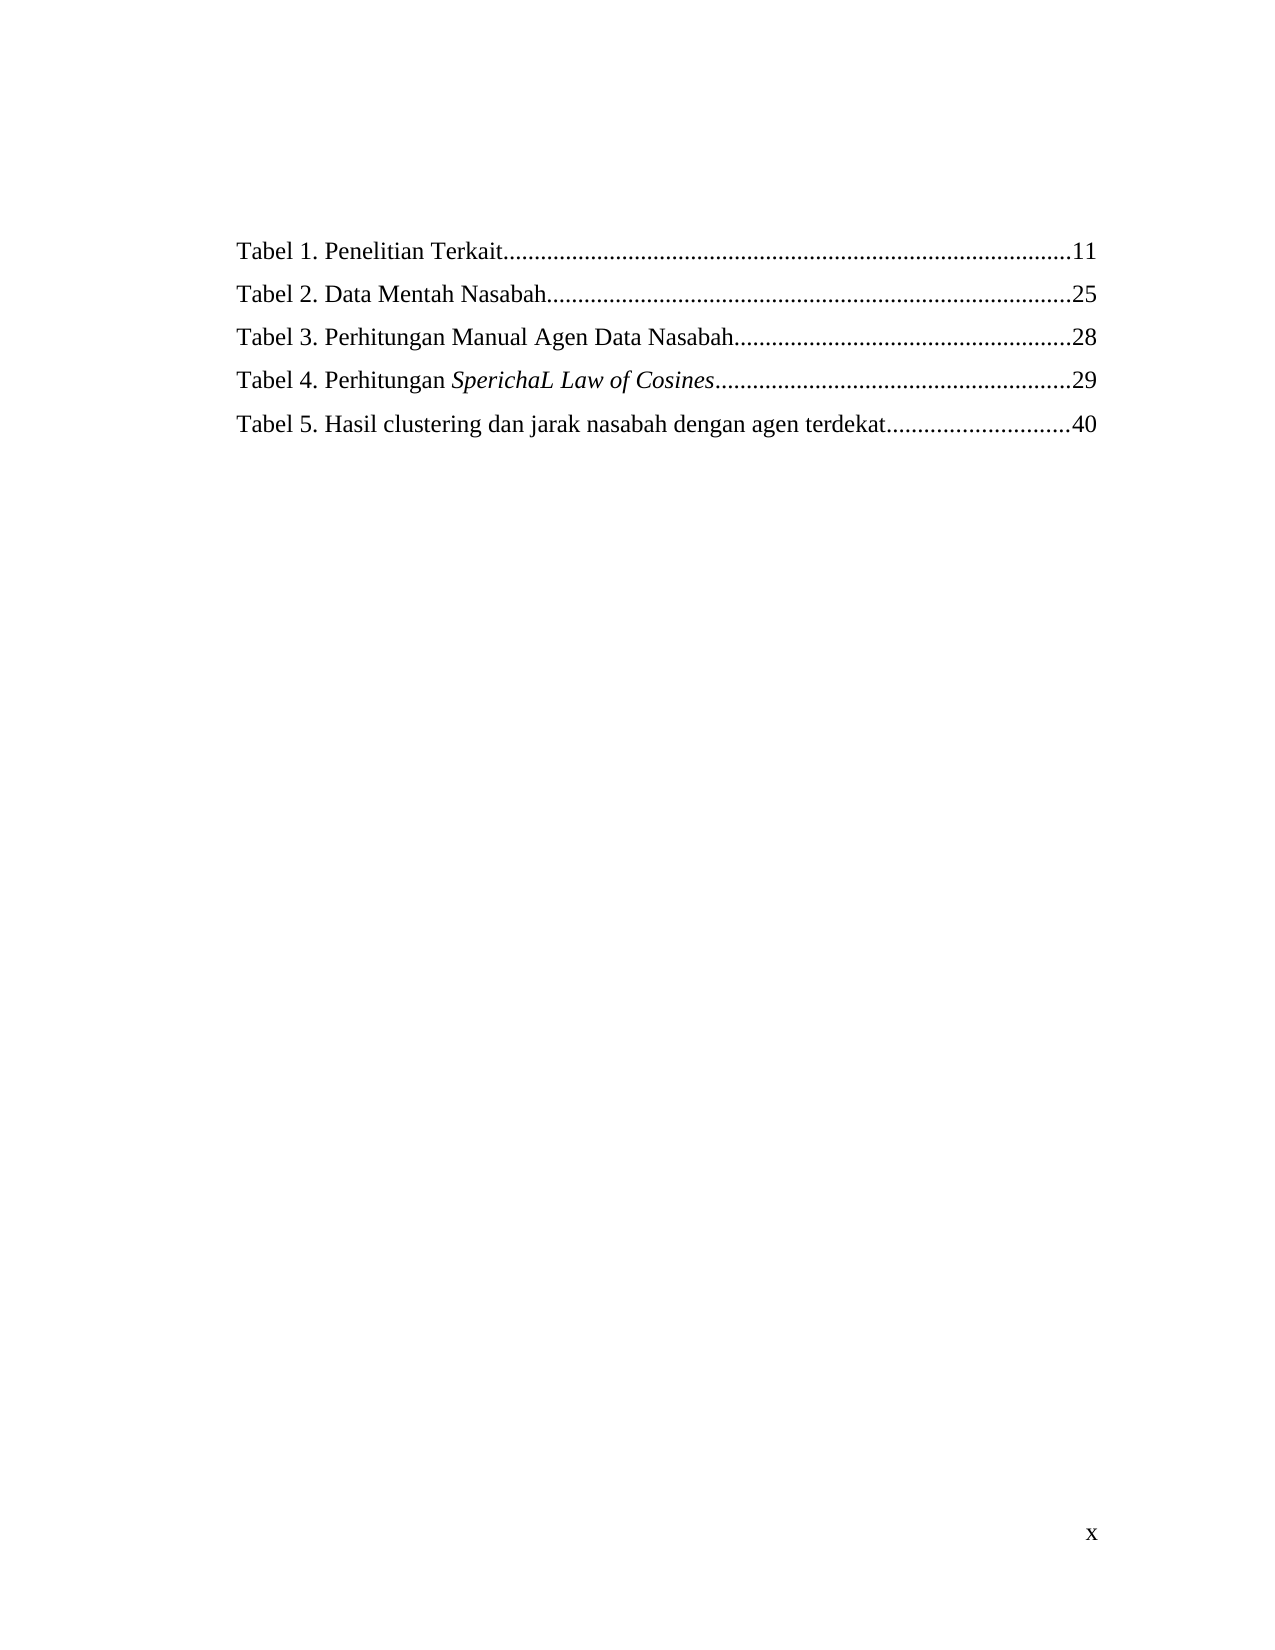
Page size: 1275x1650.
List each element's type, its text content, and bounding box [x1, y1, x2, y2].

text Tabel 2. Data Mentah Nasabah 25 [236, 279, 1098, 308]
text Tabel 4. Perhitungan SperichaL Law of Cosines 29 [236, 366, 1098, 394]
text Tabel 1. Penelitian Terkait 11 [236, 236, 1098, 265]
text Tabel 3. Perhitungan Manual Agen Data Nasabah 28 [236, 322, 1098, 351]
text Tabel 5. Hasil clustering dan jarak nasabah dengan agen terdekat 40 [236, 409, 1098, 437]
